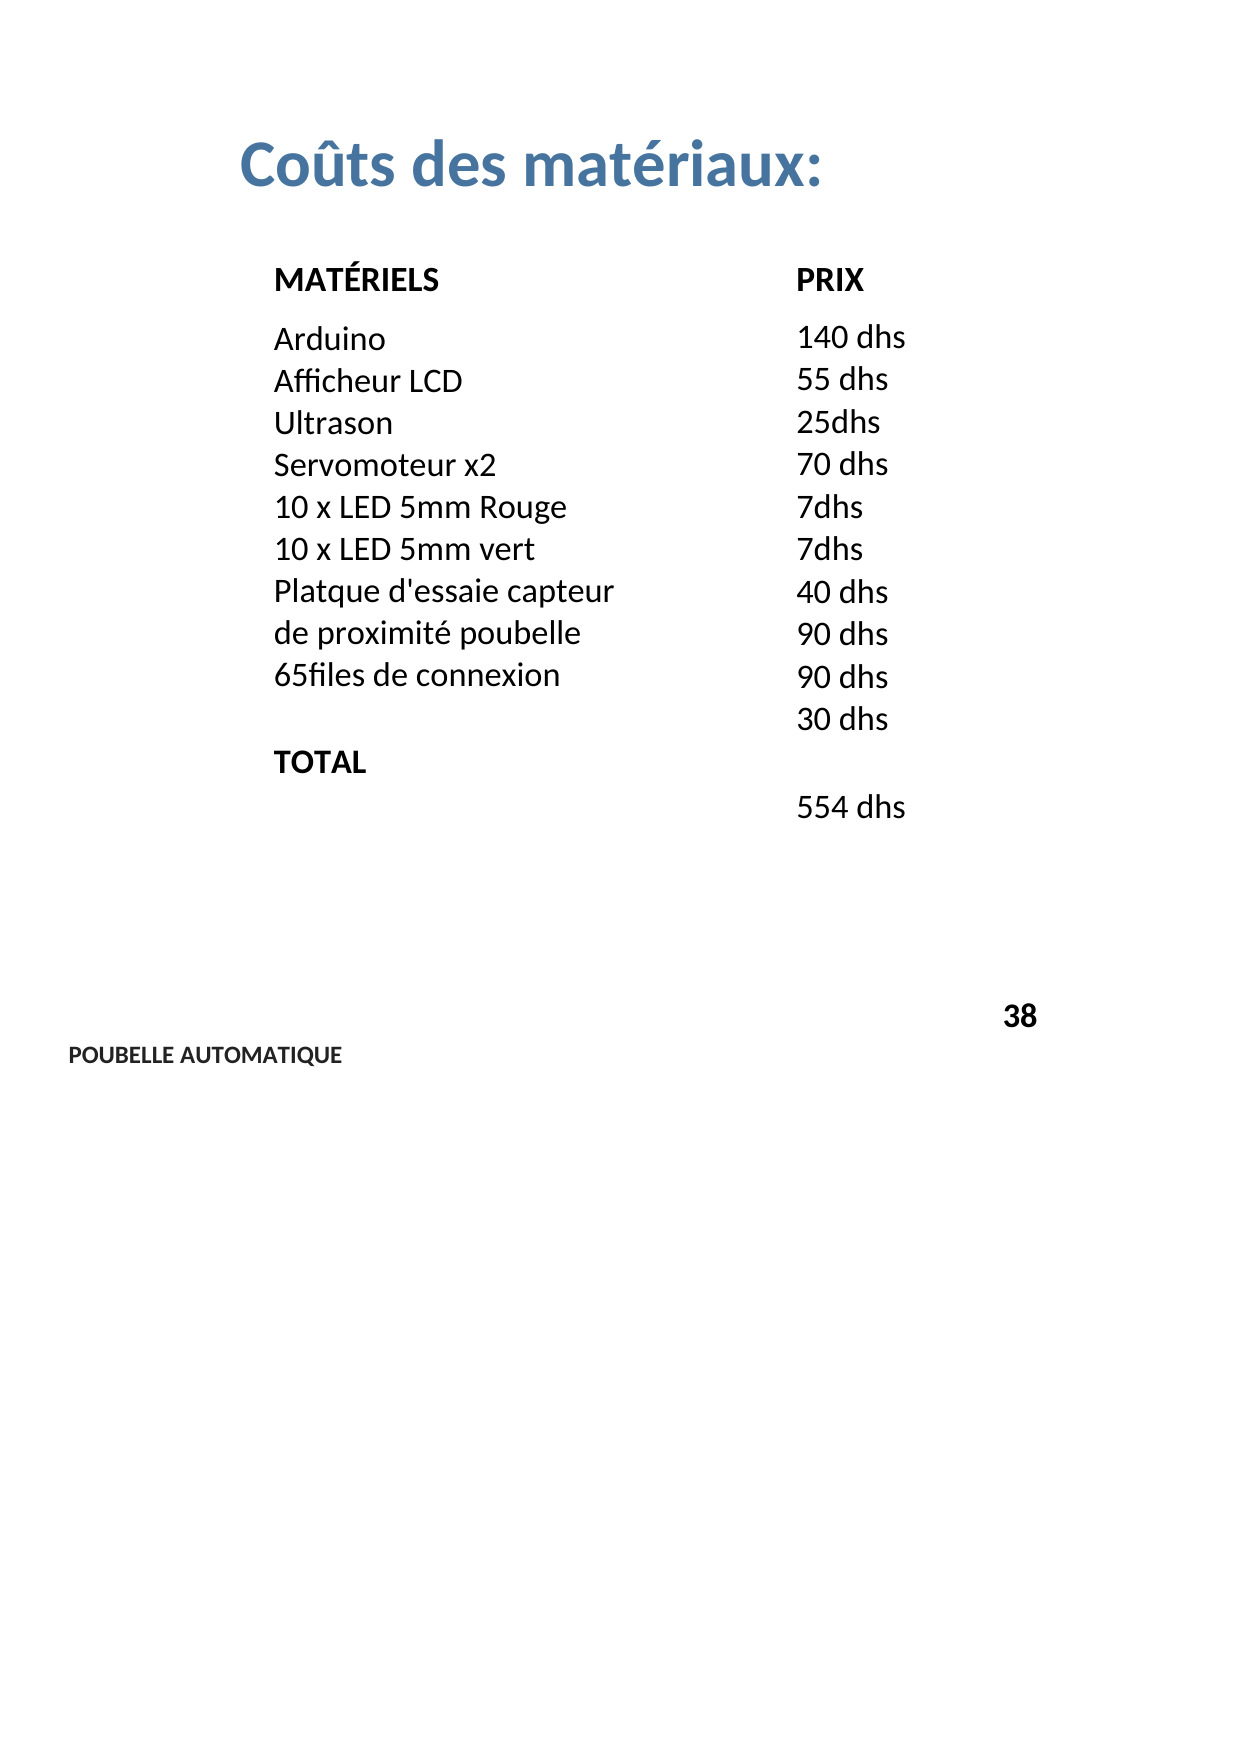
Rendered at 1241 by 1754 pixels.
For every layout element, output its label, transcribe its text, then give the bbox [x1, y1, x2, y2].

table_header MATÉRIELS Arduino Afficheur LCD Ultrason Servomoteur x2 10 x LED 5mm Rouge 10 x LED 5mm vert Platque d'essaie capteur de proximité poubelle 65files de connexion TOTAL [274, 257, 796, 858]
text 38 [68, 994, 1037, 1036]
text Coûts des matériaux: [240, 122, 1130, 203]
text POUBELLE AUTOMATIQUE [68, 1040, 1130, 1070]
table_header PRIX 140 dhs 55 dhs 25dhs 70 dhs 7dhs 7dhs 40 dhs 90 dhs 90 dhs 30 dhs 554 dhs [796, 257, 915, 858]
